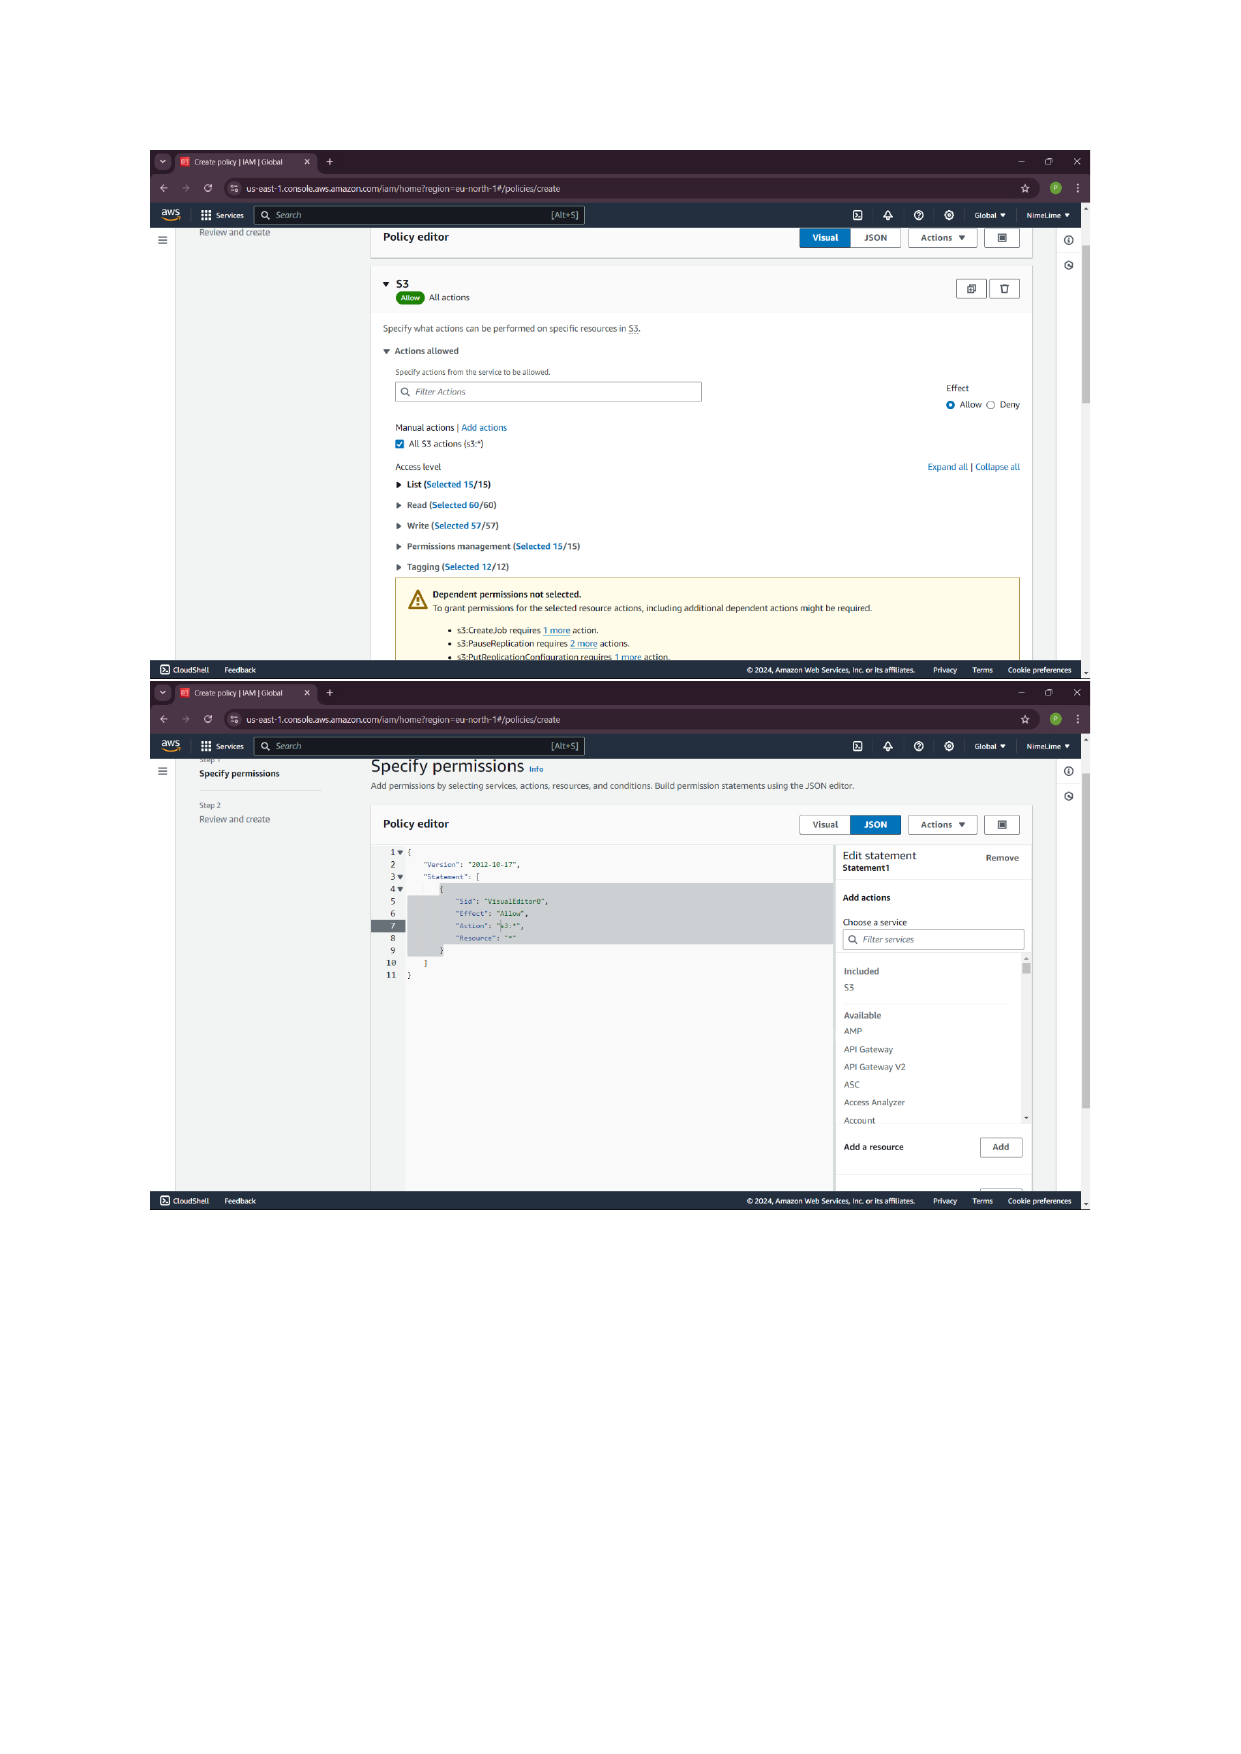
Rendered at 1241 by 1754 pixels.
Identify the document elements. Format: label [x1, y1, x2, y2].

picture [150, 150, 1091, 679]
picture [150, 681, 1091, 1210]
